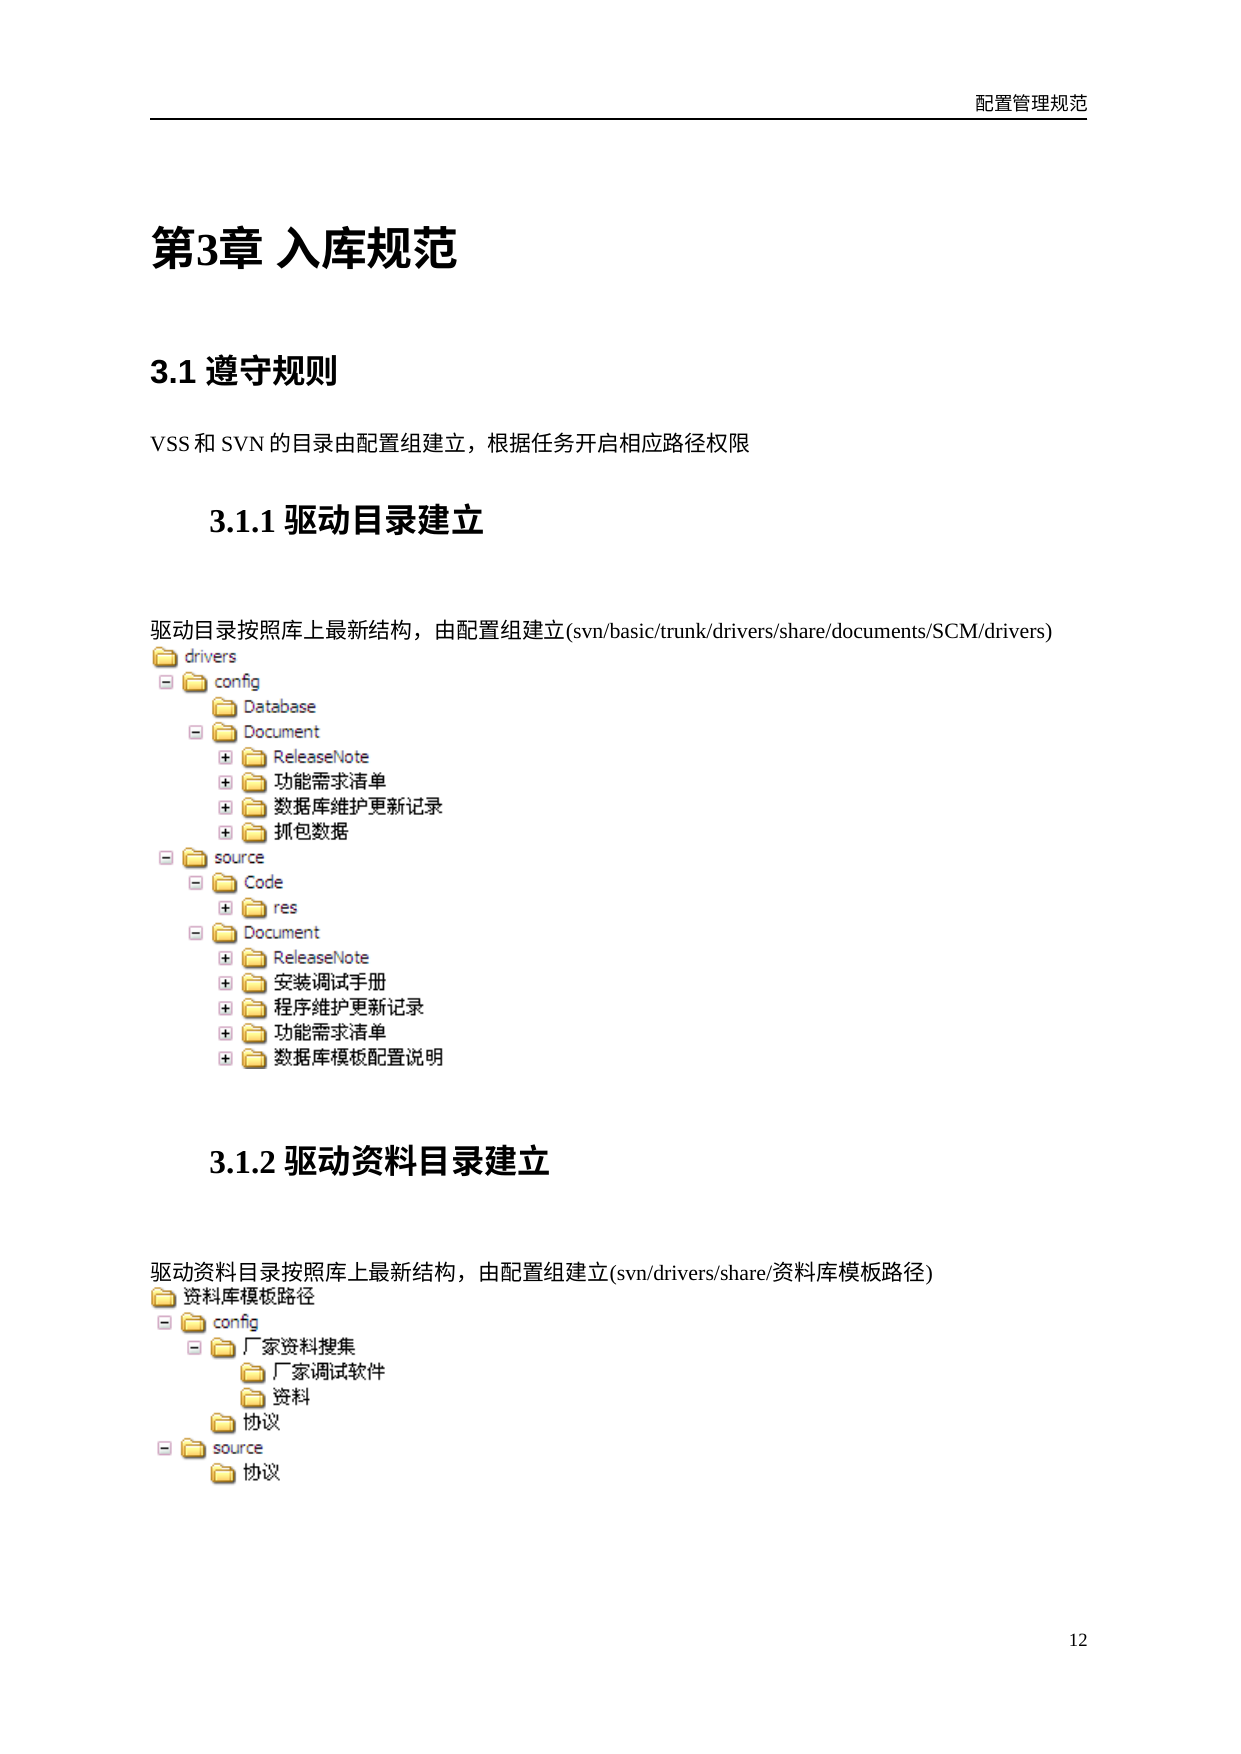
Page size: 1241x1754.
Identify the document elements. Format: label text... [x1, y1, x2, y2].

picture [150, 644, 447, 1069]
subtitle 遵守规则 [150, 336, 1087, 401]
picture [150, 1286, 399, 1487]
subtitle 驱动目录建立 [156, 485, 1087, 550]
text 驱动资料目录按照库上最新结构，由配置组建立(svn/drivers/share/资料库模板路径) [150, 1254, 1087, 1287]
text 驱动目录按照库上最新结构，由配置组建立(svn/basic/trunk/drivers/share/documents/SCM/drivers) [150, 612, 1087, 645]
subtitle 驱动资料目录建立 [156, 1127, 1087, 1192]
subtitle 入库规范 [150, 197, 1087, 294]
text VSS和SVN的目录由配置组建立，根据任务开启相应路径权限 [150, 426, 1087, 458]
